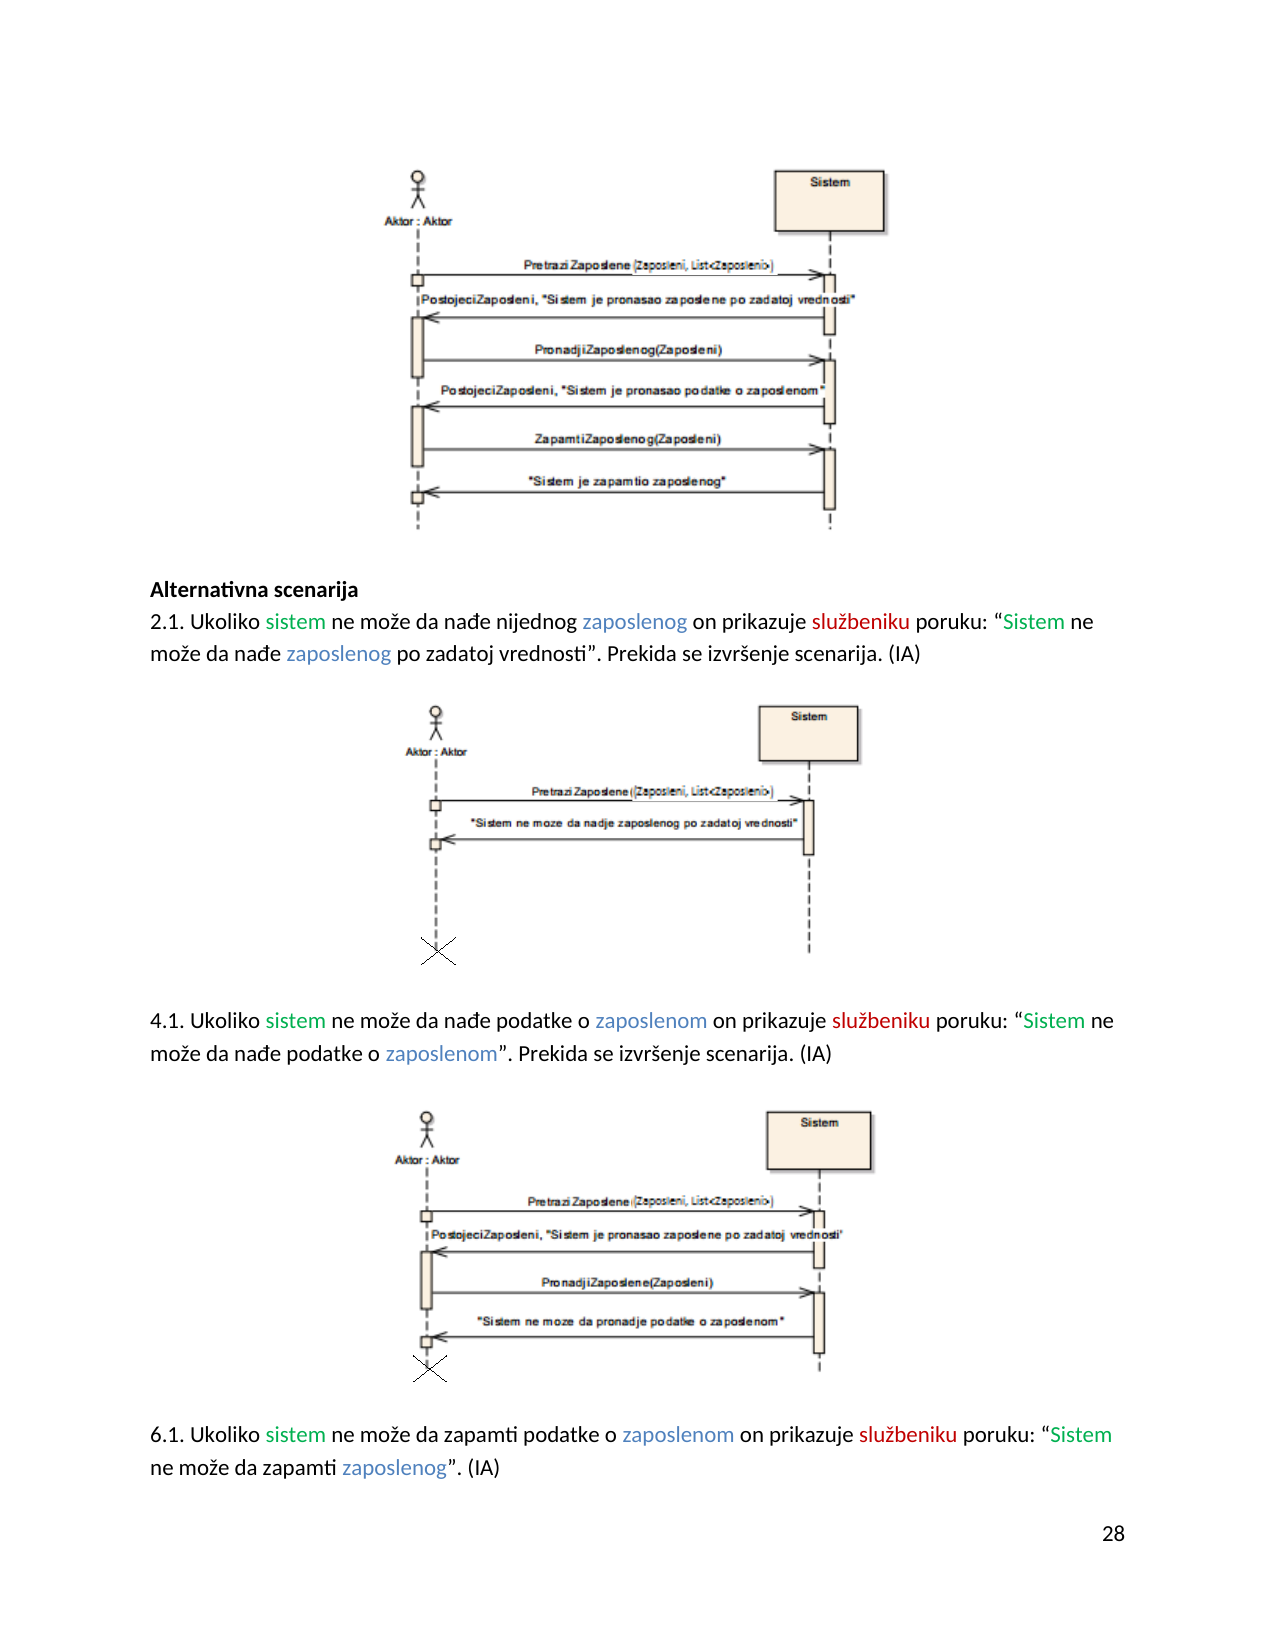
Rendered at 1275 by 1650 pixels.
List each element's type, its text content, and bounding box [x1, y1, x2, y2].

picture [384, 1091, 891, 1396]
text Alternativna scenarija 2.1. Ukoliko sistem ne može da nađe nijednog zaposlenog on prikazuje službeniku poruku: “Sistem ne može da nađe zaposlenog po zadatoj vrednosti”. Prekida se izvršenje scenarija. (IA) [150, 575, 1125, 667]
text 4.1. Ukoliko sistem ne može da nađe podatke o zaposlenom on prikazuje službeniku poruku: “Sistem ne može da nađe podatke o zaposlenom”. Prekida se izvršenje scenarija. (IA) [150, 1006, 1125, 1067]
picture [373, 150, 902, 550]
picture [398, 692, 877, 982]
text 6.1. Ukoliko sistem ne može da zapamti podatke o zaposlenom on prikazuje službeniku poruku: “Sistem ne može da zapamti zaposlenog”. (IA) [150, 1420, 1125, 1481]
